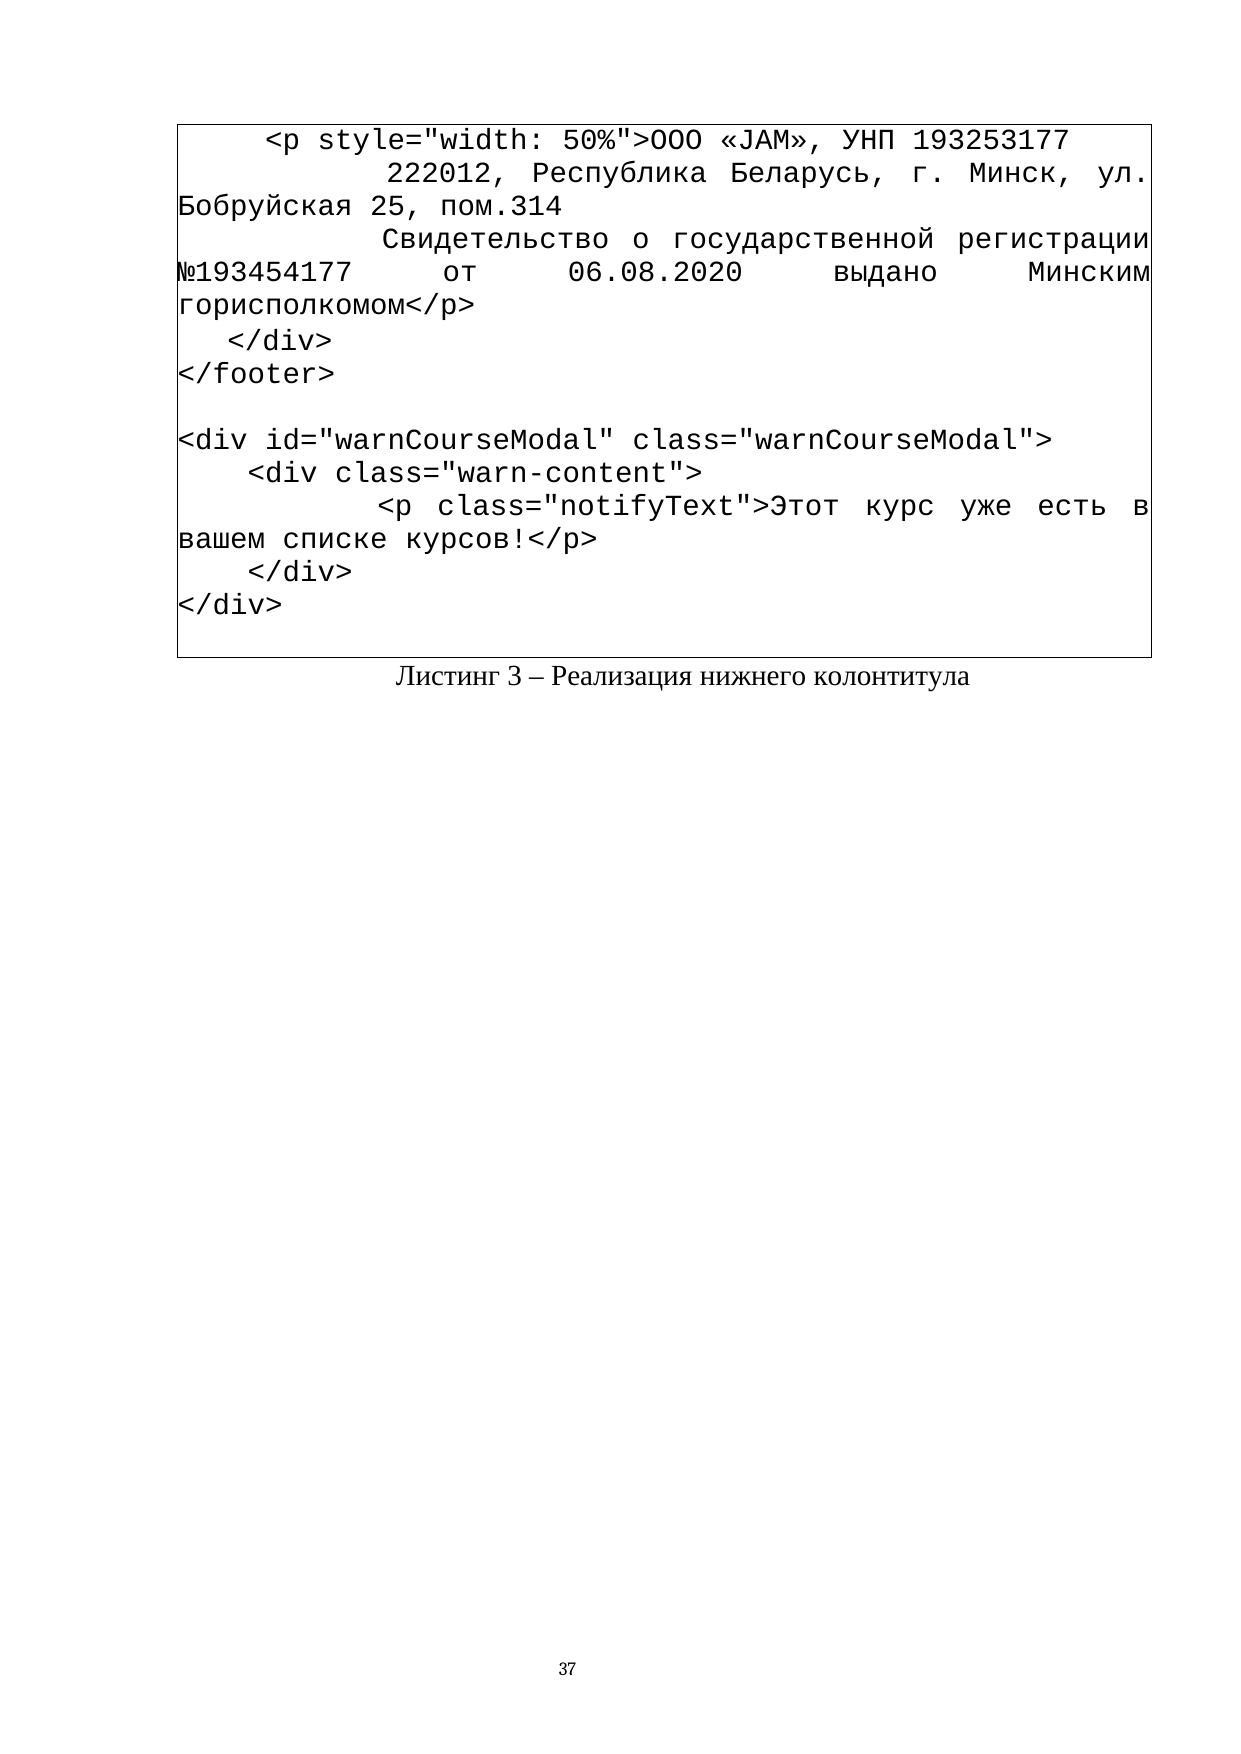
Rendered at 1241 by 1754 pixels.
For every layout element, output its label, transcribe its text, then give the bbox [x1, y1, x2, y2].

text Листинг 3 – Реализация нижнего колонтитула [177, 658, 1152, 692]
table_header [178, 125, 1151, 657]
